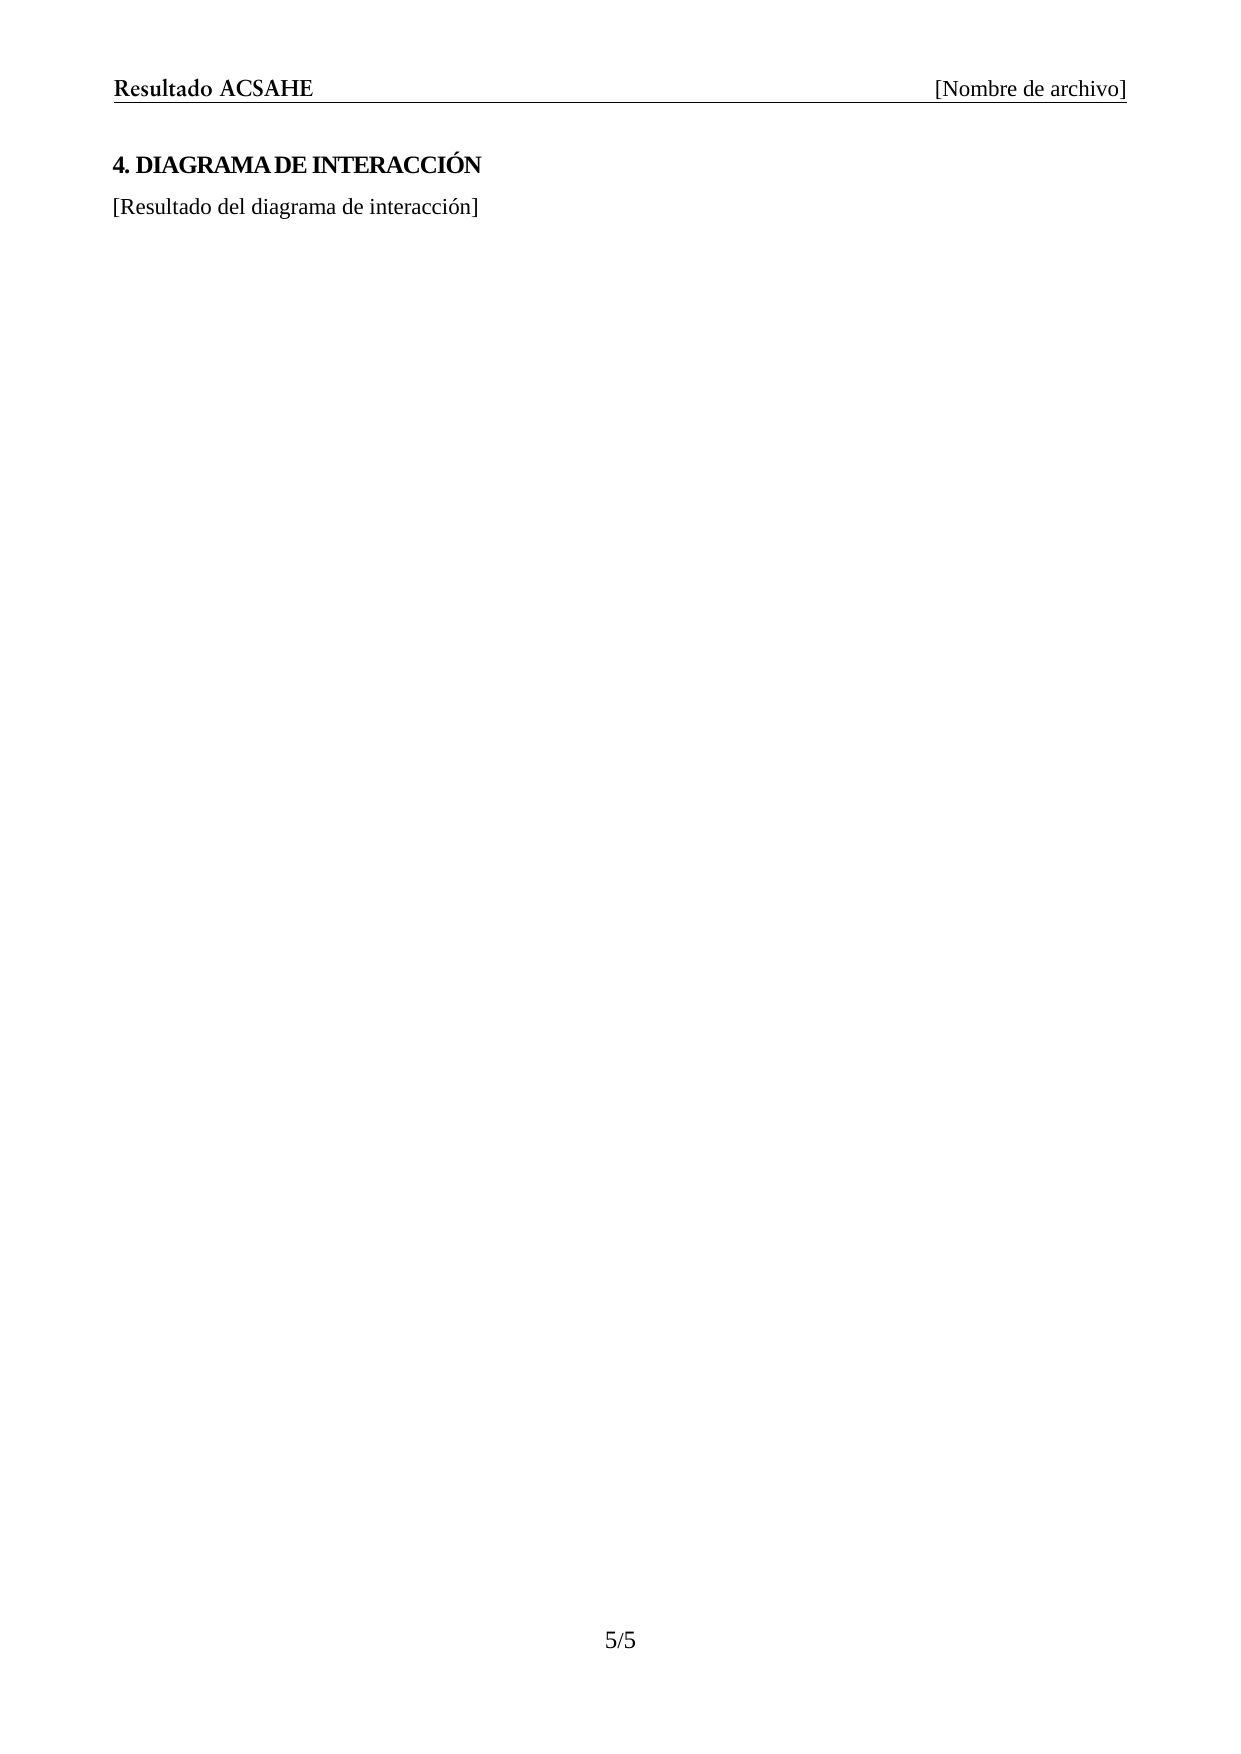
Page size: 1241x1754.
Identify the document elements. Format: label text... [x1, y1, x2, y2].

text [Resultado del diagrama de interacción] [112, 193, 1128, 219]
subtitle DIAGRAMA DE INTERACCIÓN [112, 150, 1128, 179]
